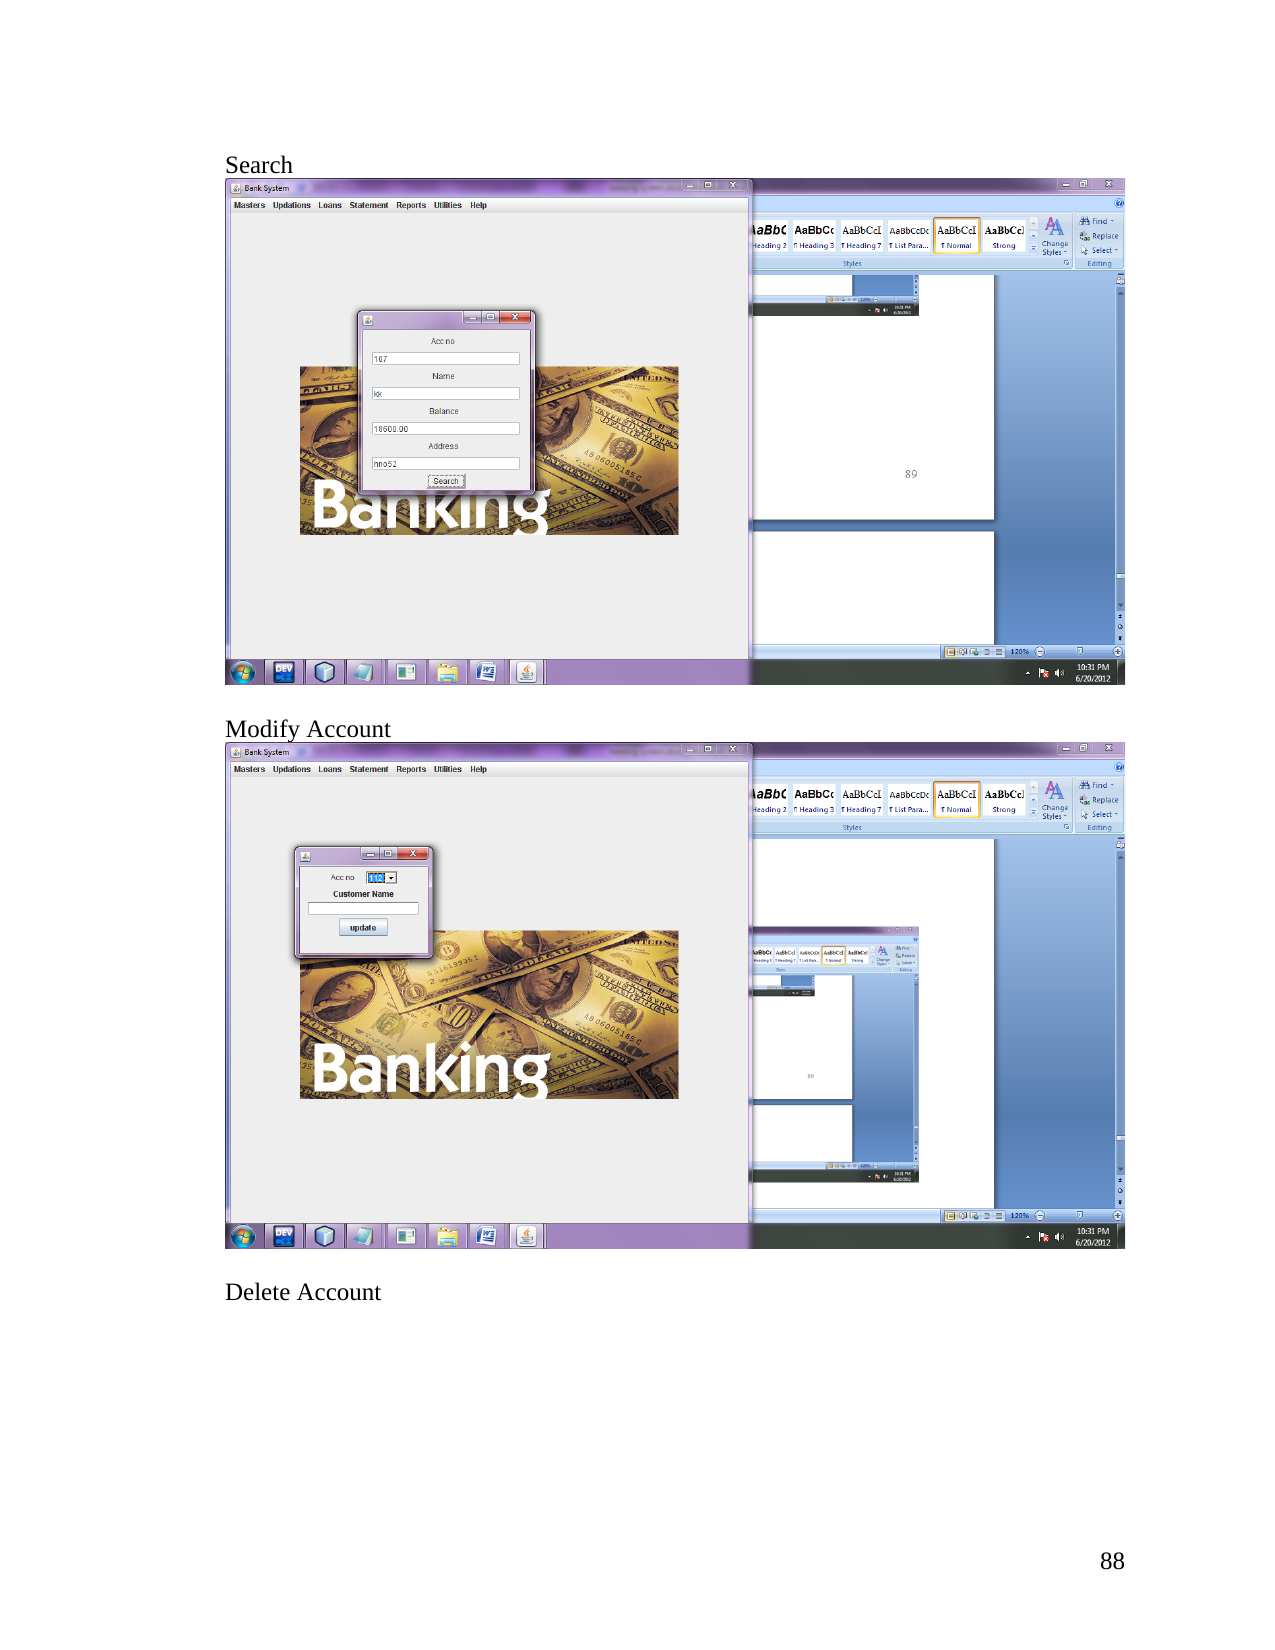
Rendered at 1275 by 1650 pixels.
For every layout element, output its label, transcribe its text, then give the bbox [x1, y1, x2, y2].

picture [225, 178, 1125, 685]
text Search [225, 150, 1125, 178]
text Delete Account [225, 1277, 1125, 1306]
text Modify Account [225, 714, 1125, 742]
picture [225, 742, 1125, 1249]
